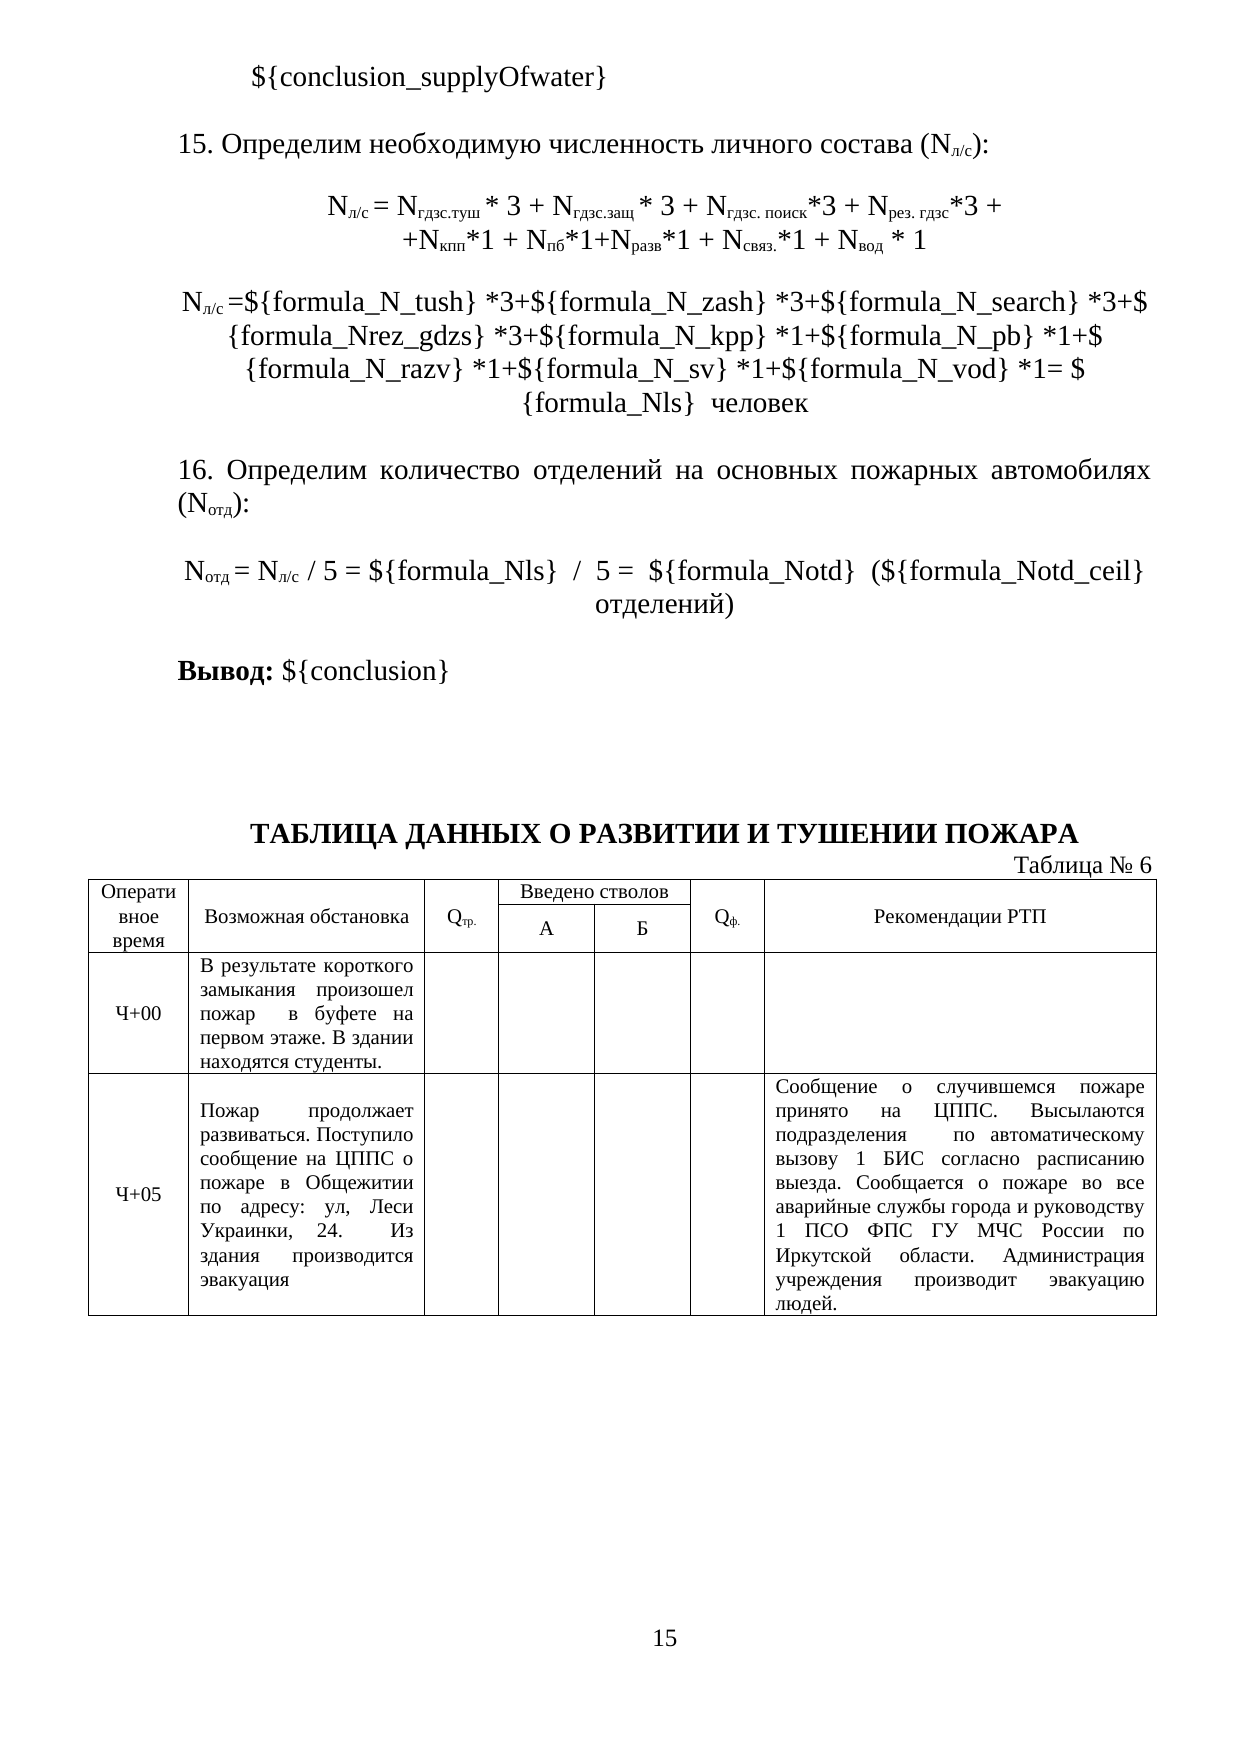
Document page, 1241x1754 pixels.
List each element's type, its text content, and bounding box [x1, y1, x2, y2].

table_cell [595, 1074, 690, 1315]
text 16. Определим количество отделений на основных пожарных автомобилях (Nотд): [177, 452, 1152, 519]
table_cell [765, 953, 1156, 1073]
table_cell [691, 1074, 764, 1315]
table_cell [499, 953, 594, 1073]
table_header Рекомендации РТП [765, 880, 1156, 952]
table_cell [425, 953, 498, 1073]
text Таблица № 6 [266, 850, 1152, 878]
table_header Возможная обстановка [189, 880, 424, 952]
table_cell [691, 953, 764, 1073]
table_header Qф. [691, 880, 764, 952]
table_header Оперативное время [89, 880, 188, 952]
text Nотд = Nл/с / 5 = ${formula_Nls} / 5 = ${formula_Notd} (${formula_Notd_ceil} отделений) [177, 553, 1152, 620]
text Вывод: ${conclusion} [177, 653, 1152, 687]
table_cell Сообщение о случившемся пожаре принято на ЦППС. Высылаются подразделения по автоматическому вызову 1 БИС согласно расписанию выезда. Сообщается о пожаре во все аварийные службы города и руководству 1 ПСО ФПС ГУ МЧС России по Иркутской области. Администрация учреждения производит эвакуацию людей. [765, 1074, 1156, 1315]
table_cell Ч+00 [89, 953, 188, 1073]
table_cell Ч+05 [89, 1074, 188, 1315]
text ${conclusion_supplyOfwater} [177, 59, 1152, 93]
text Nл/с = Nгдзс.туш * 3 + Nгдзс.защ * 3 + Nгдзс. поиск*3 + Nрез. гдзс*3 + [177, 188, 1152, 222]
table_cell Пожар продолжает развиваться. Поступило сообщение на ЦППС о пожаре в Общежитии по адресу: ул, Леси Украинки, 24. Из здания производится эвакуация [189, 1074, 424, 1315]
table_cell Б [595, 905, 690, 952]
table_cell А [499, 905, 594, 952]
subtitle ТАБЛИЦА ДАННЫХ О РАЗВИТИИ И ТУШЕНИИ ПОЖАРА [177, 816, 1152, 850]
table_cell [425, 1074, 498, 1315]
text +Nкпп*1 + Nпб*1+Nразв*1 + Nсвяз.*1 + Nвод * 1 [177, 222, 1152, 256]
table_cell [499, 1074, 594, 1315]
table_cell В результате короткого замыкания произошел пожар в буфете на первом этаже. В здании находятся студенты. [189, 953, 424, 1073]
table_cell [595, 953, 690, 1073]
table_header Qтр. [425, 880, 498, 952]
table_header Введено стволов [499, 880, 690, 903]
text Nл/с =${formula_N_tush} *3+${formula_N_zash} *3+${formula_N_search} *3+${formula_Nrez_gdzs} *3+${formula_N_kpp} *1+${formula_N_pb} *1+${formula_N_razv} *1+${formula_N_sv} *1+${formula_N_vod} *1= ${formula_Nls} человек [177, 284, 1152, 418]
text 15. Определим необходимую численность личного состава (Nл/с): [177, 126, 1152, 160]
